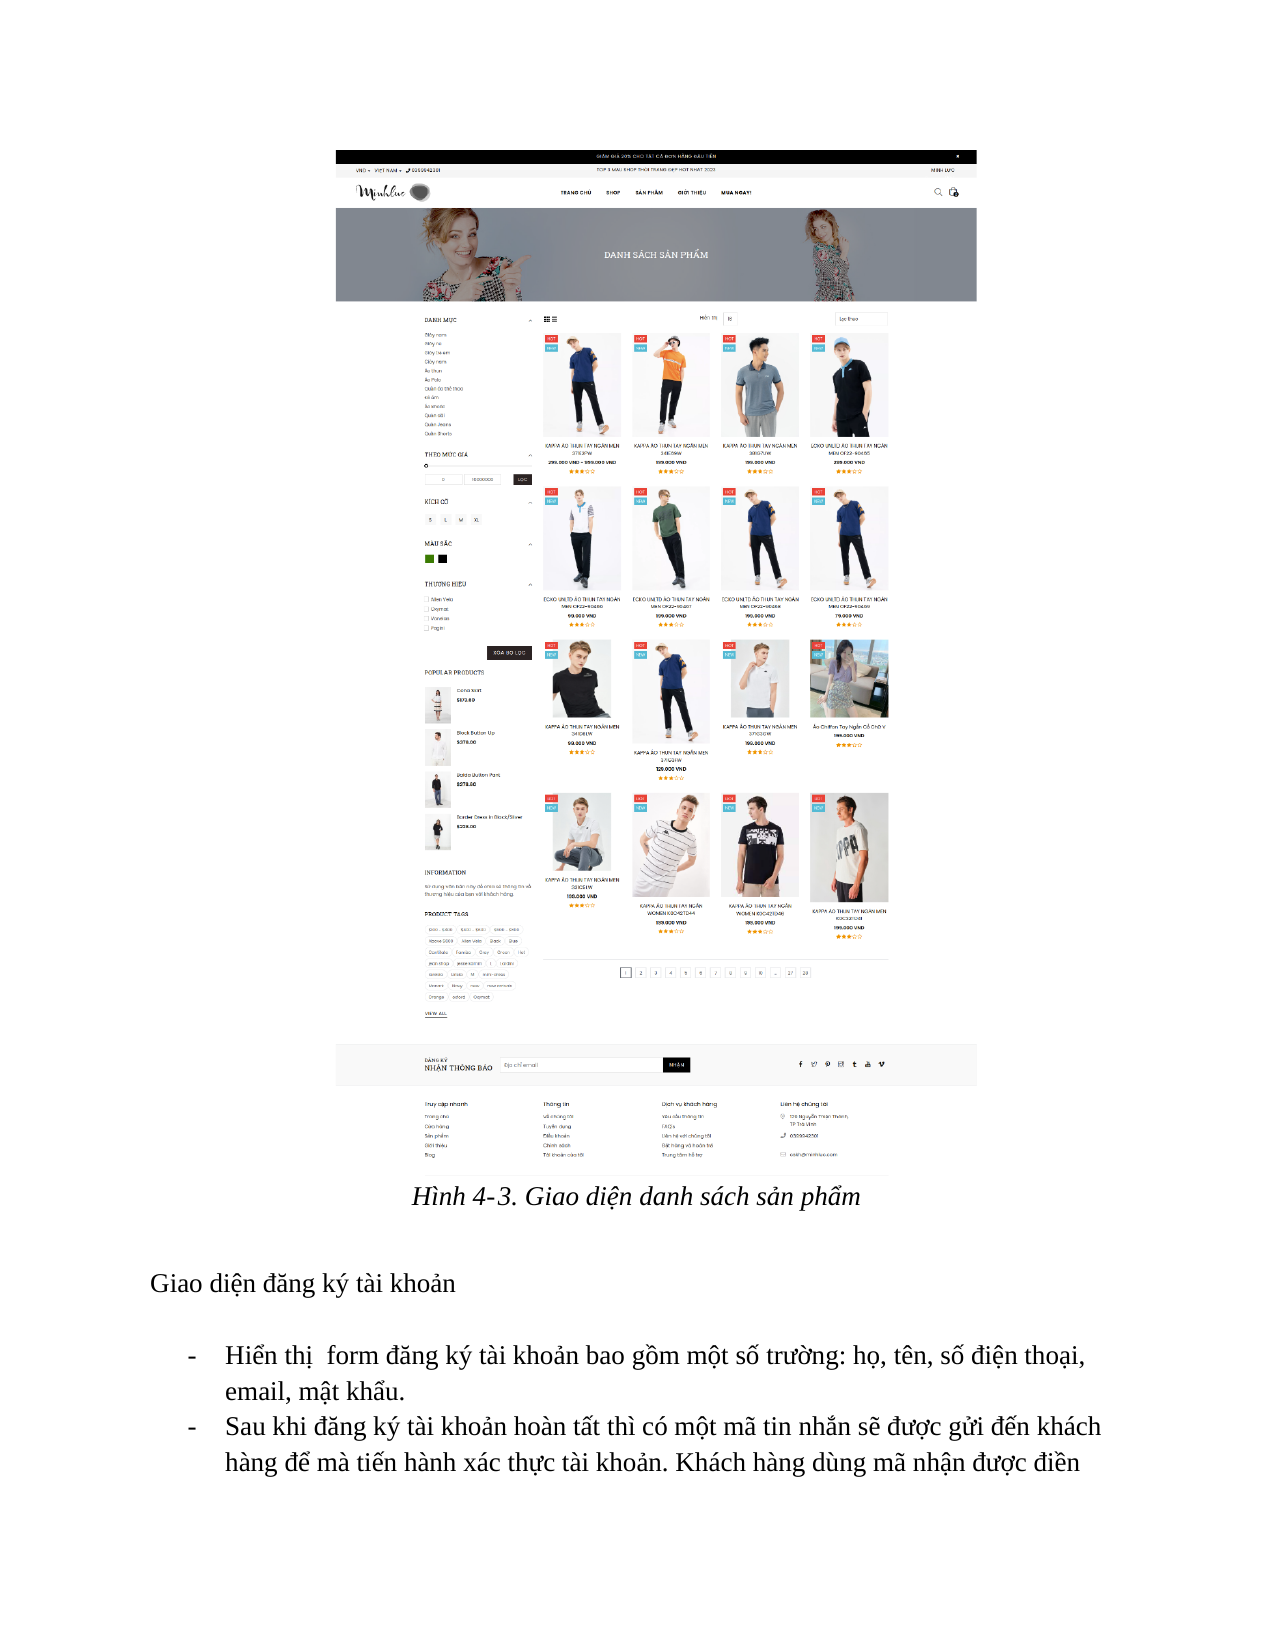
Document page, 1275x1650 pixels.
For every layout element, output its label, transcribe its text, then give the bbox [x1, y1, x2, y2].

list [187, 1411, 1125, 1477]
picture [335, 150, 977, 1176]
text Giao diện đăng ký tài khoản [150, 1268, 1125, 1299]
text Hình 4-3. Giao diện danh sách sản phẩm [150, 1180, 1125, 1211]
list Hiển thị form đăng ký tài khoản bao gồm một số trường: họ, tên, số điện thoại, email, mật khẩu. [187, 1339, 1125, 1406]
